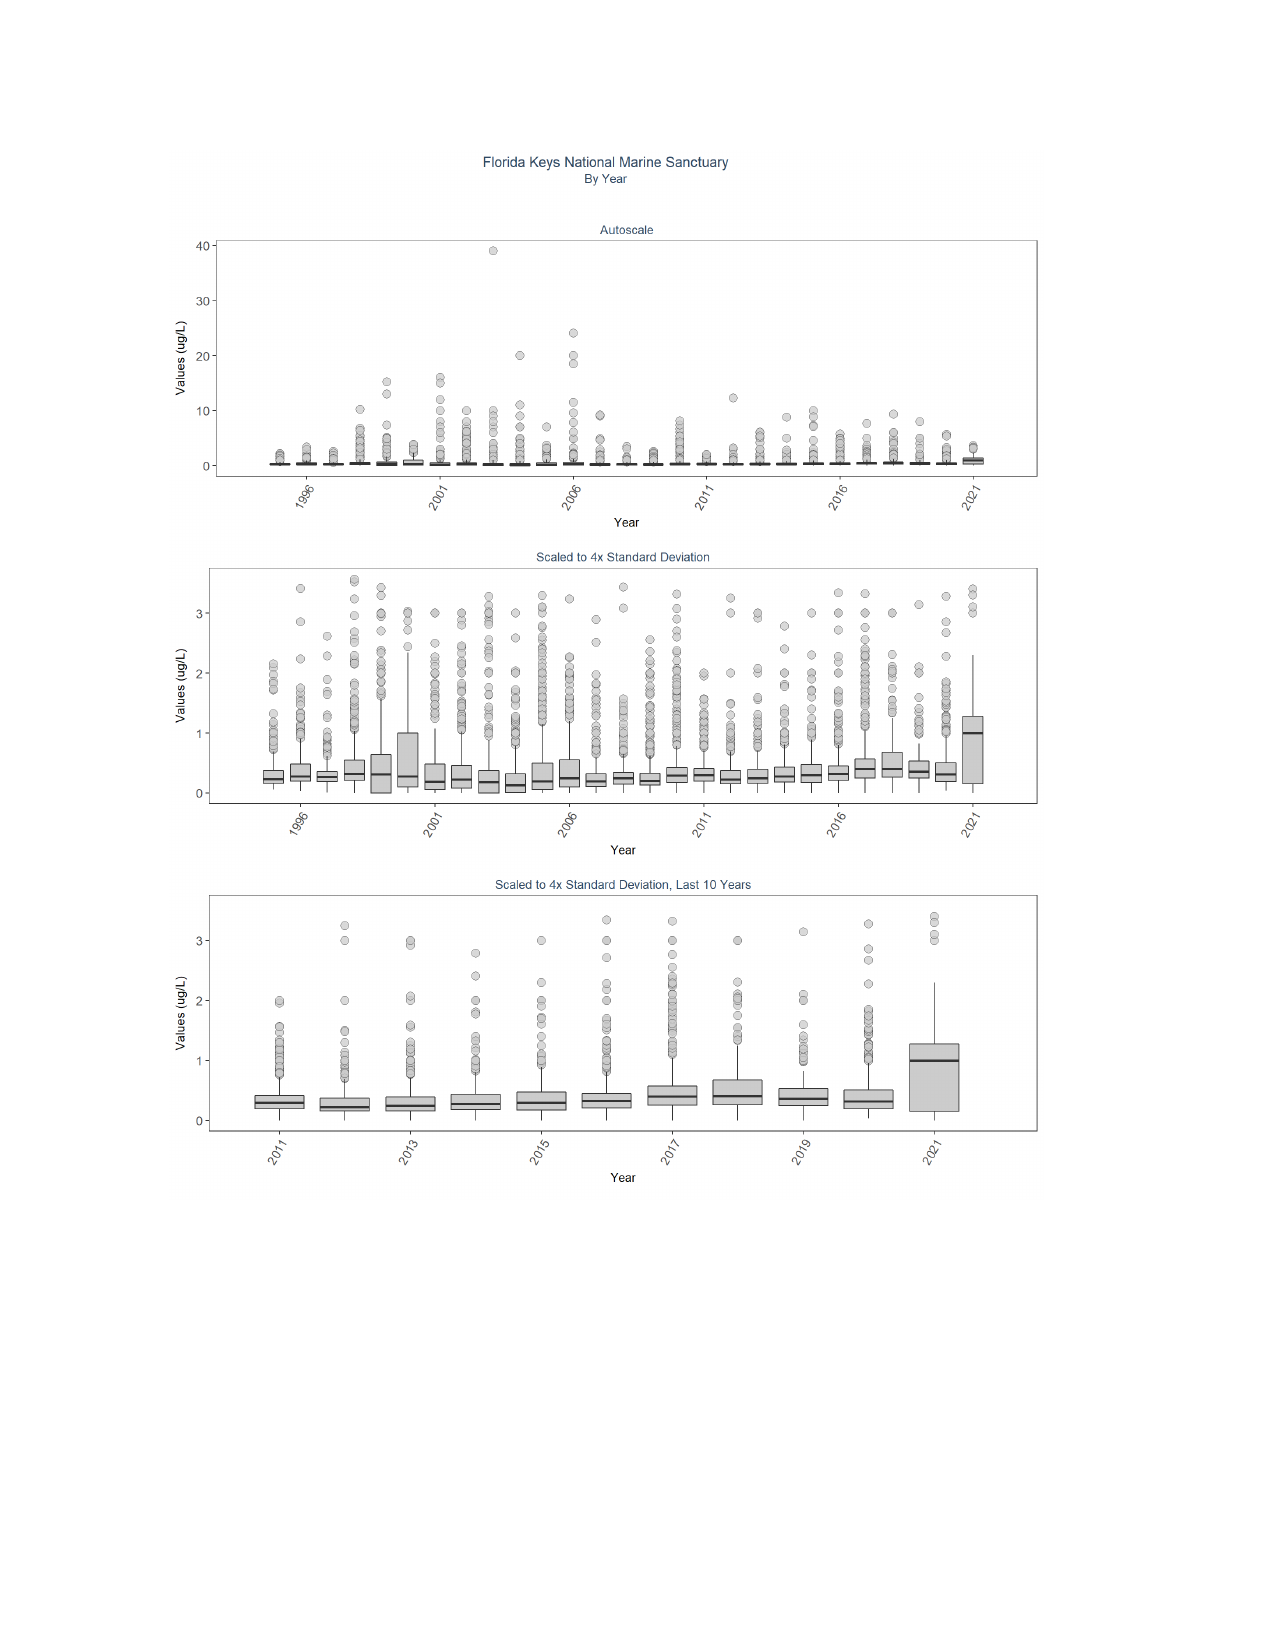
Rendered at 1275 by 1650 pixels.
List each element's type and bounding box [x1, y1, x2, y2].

picture [168, 150, 1044, 1200]
